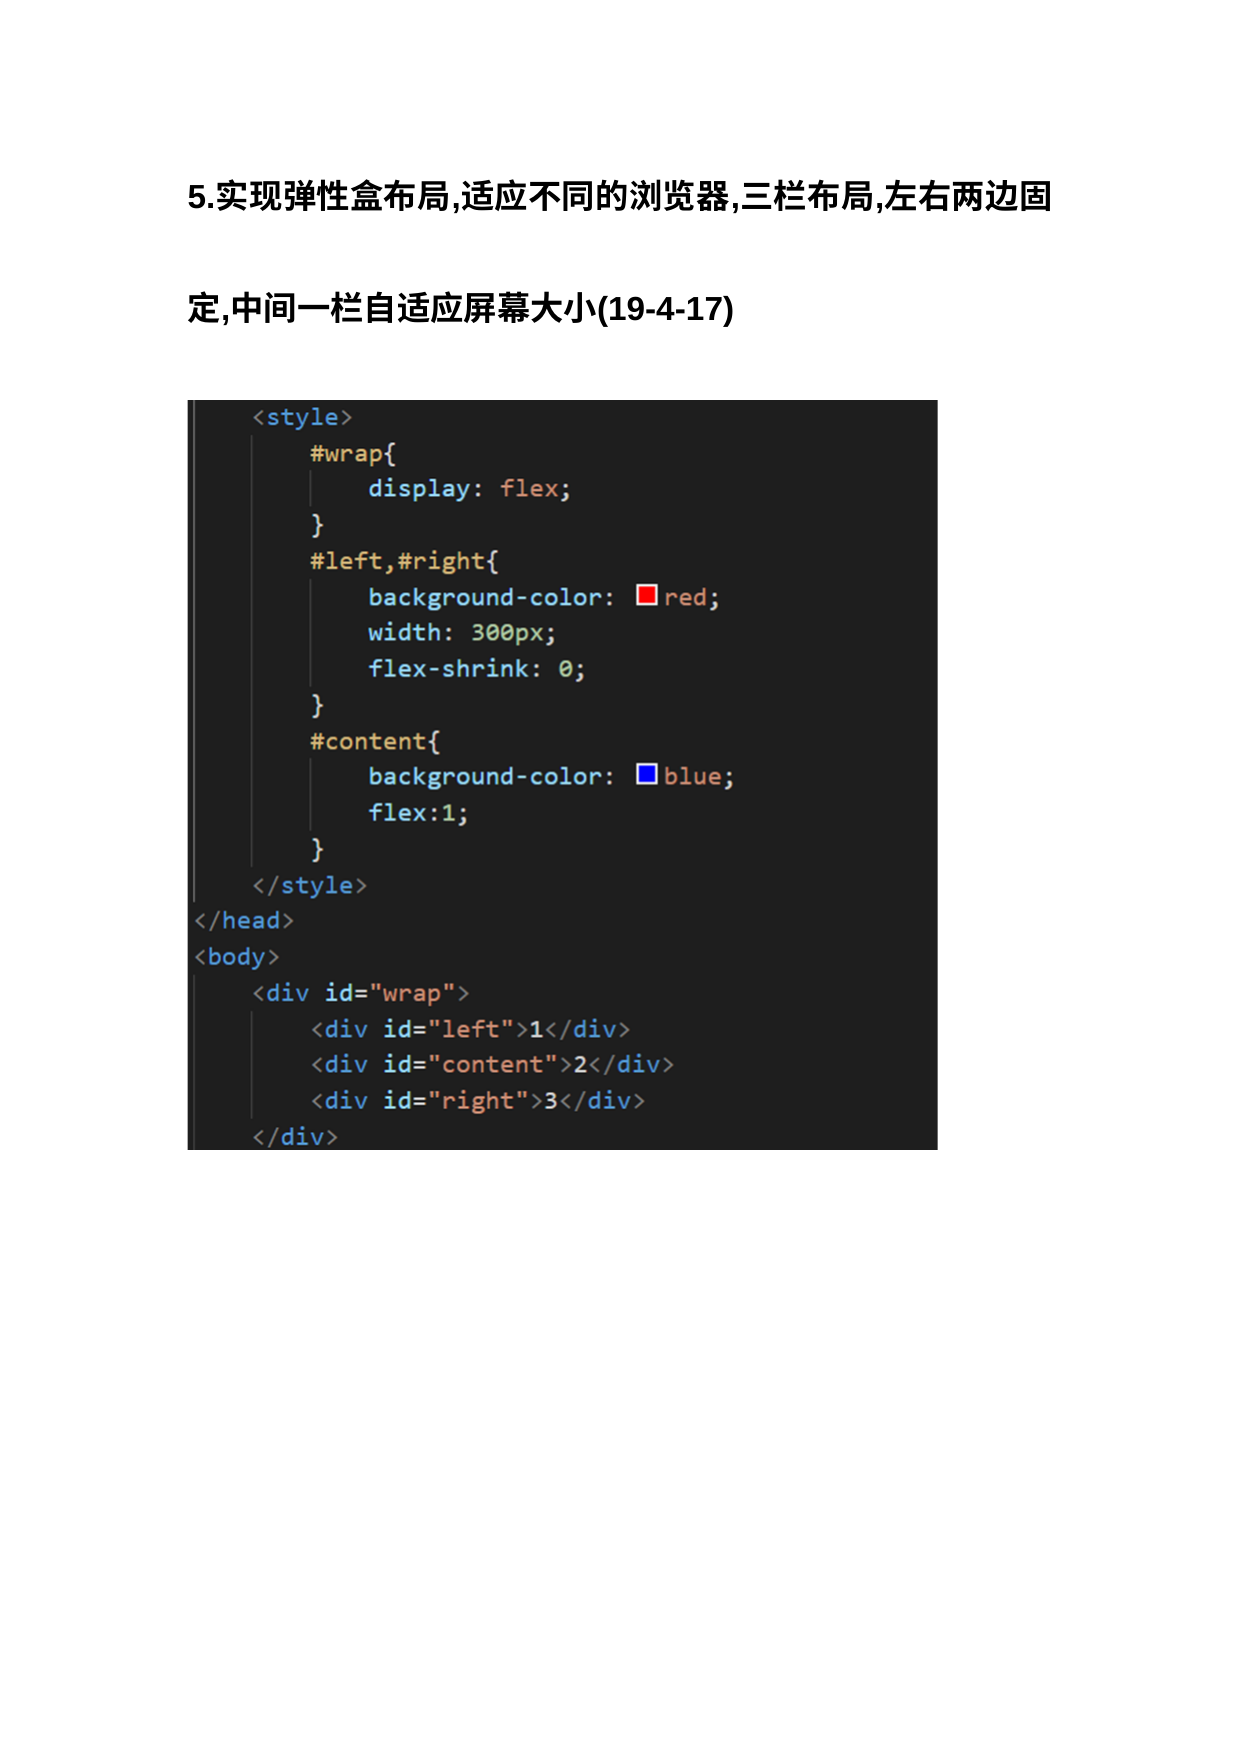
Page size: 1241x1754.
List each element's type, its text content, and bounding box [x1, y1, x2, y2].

subtitle 5.实现弹性盒布局,适应不同的浏览器,三栏布局,左右两边固定,中间一栏自适应屏幕大小(19-4-17) [187, 162, 1053, 339]
picture [187, 400, 938, 1150]
